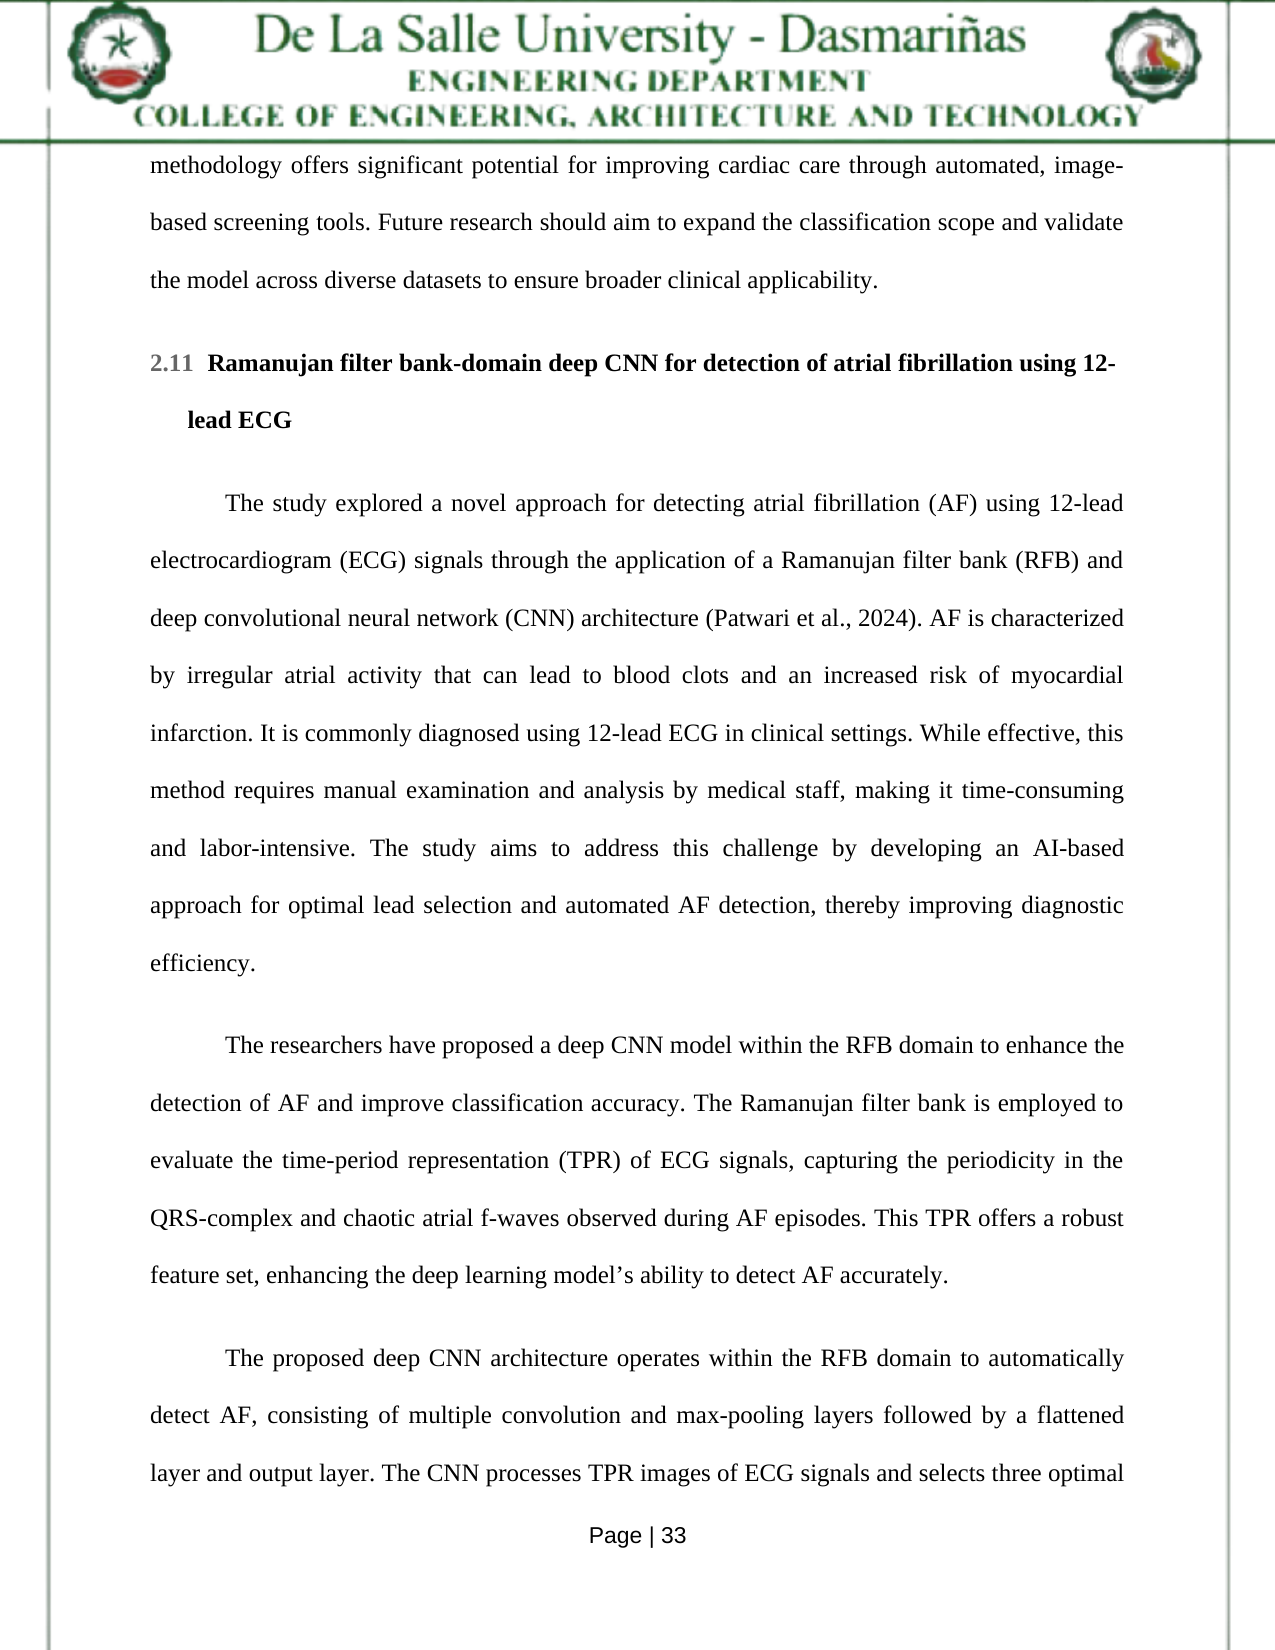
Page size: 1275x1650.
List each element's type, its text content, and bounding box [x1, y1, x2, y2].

text The researchers have proposed a deep CNN model within the RFB domain to enhance the detection of AF and improve classification accuracy. The Ramanujan filter bank is employed to evaluate the time-period representation (TPR) of ECG signals, capturing the periodicity in the QRS-complex and chaotic atrial f-waves observed during AF episodes. This TPR offers a robust feature set, enhancing the deep learning model’s ability to detect AF accurately. [150, 1030, 1125, 1289]
subtitle Ramanujan filter bank-domain deep CNN for detection of atrial fibrillation using 12-lead ECG [150, 348, 1125, 434]
picture [0, 0, 1275, 1650]
text The study explored a novel approach for detecting atrial fibrillation (AF) using 12-lead electrocardiogram (ECG) signals through the application of a Ramanujan filter bank (RFB) and deep convolutional neural network (CNN) architecture (Patwari et al., 2024). AF is characterized by irregular atrial activity that can lead to blood clots and an increased risk of myocardial infarction. It is commonly diagnosed using 12-lead ECG in clinical settings. While effective, this method requires manual examination and analysis by medical staff, making it time-consuming and labor-intensive. The study aims to address this challenge by developing an AI-based approach for optimal lead selection and automated AF detection, thereby improving diagnostic efficiency. [150, 488, 1125, 976]
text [150, 1343, 1125, 1486]
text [150, 150, 1125, 294]
